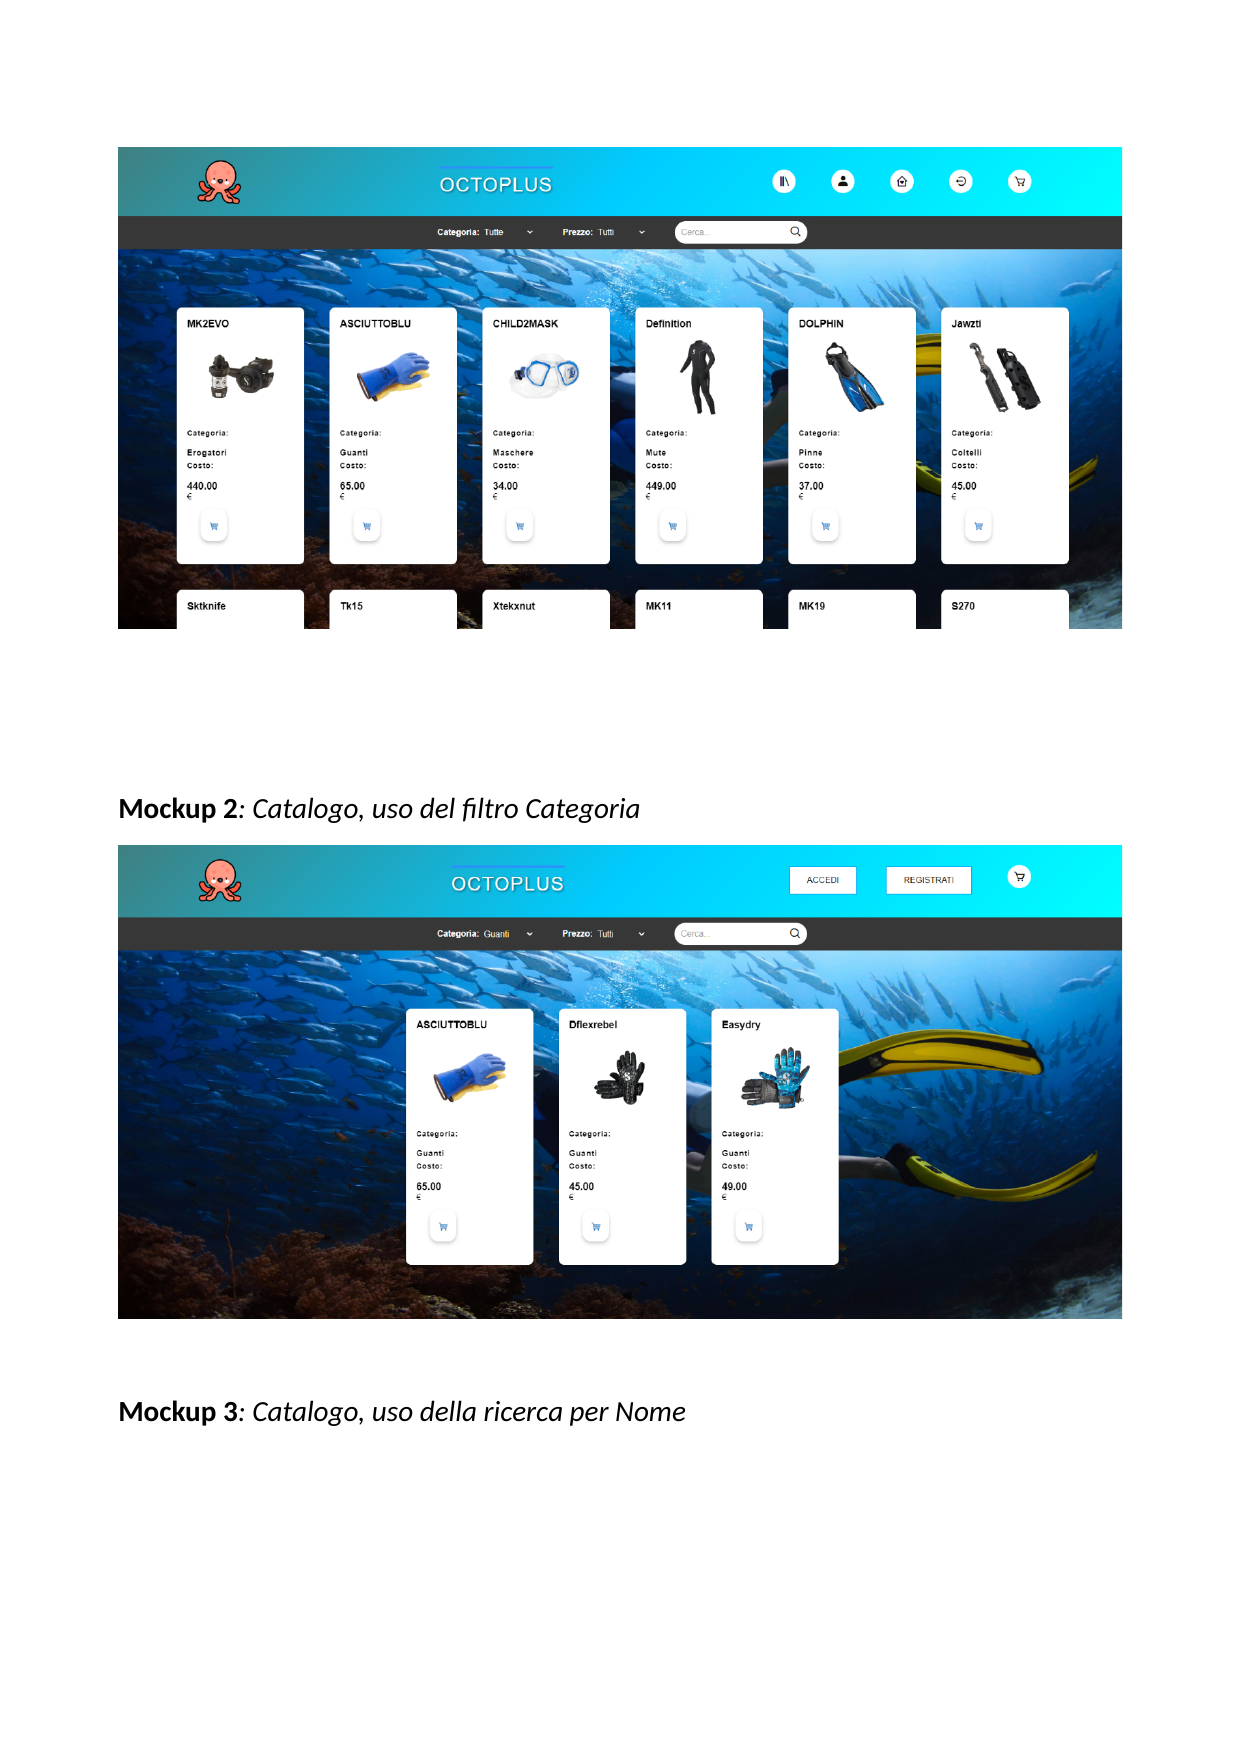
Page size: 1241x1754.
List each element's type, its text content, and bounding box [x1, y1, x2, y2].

picture [118, 147, 1123, 629]
text Mockup 2: Catalogo, uso del filtro Categoria [118, 790, 1122, 826]
picture [511, 877, 516, 890]
picture [118, 845, 1123, 1319]
text Mockup 3: Catalogo, uso della ricerca per Nome [118, 1393, 1122, 1428]
picture [496, 878, 507, 890]
picture [526, 878, 534, 890]
picture [484, 177, 492, 187]
picture [481, 876, 493, 890]
picture [501, 178, 509, 191]
